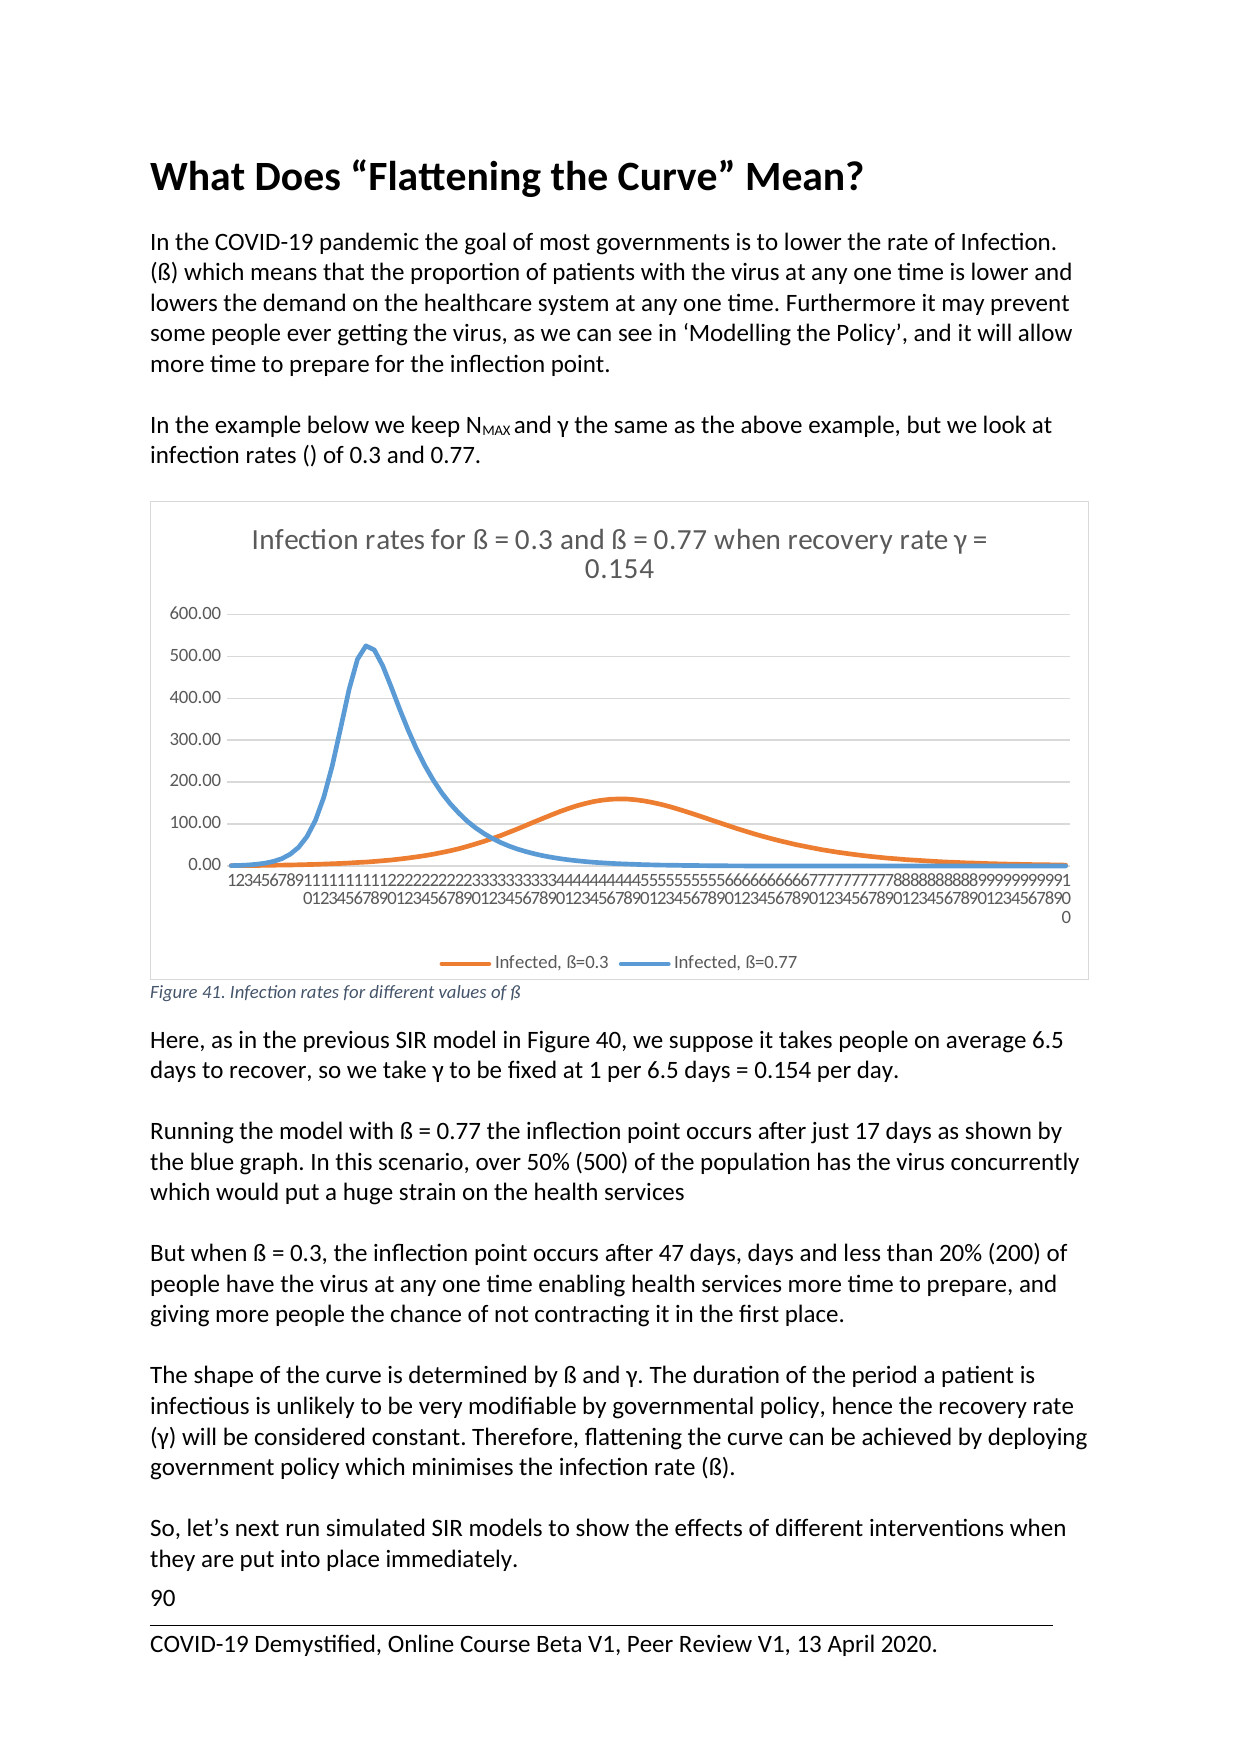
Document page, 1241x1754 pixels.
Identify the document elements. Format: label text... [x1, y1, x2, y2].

text The shape of the curve is determined by ß and γ. The duration of the period a patient is infectious is unlikely to be very modifiable by governmental policy, hence the recovery rate (γ) will be considered constant. Therefore, flattening the curve can be achieved by deploying government policy which minimises the infection rate (ß). [150, 1359, 1090, 1482]
text In the example below we keep NMAX and γ the same as the above example, but we look at infection rates () of 0.3 and 0.77. [150, 409, 1090, 470]
text Running the model with ß = 0.77 the inflection point occurs after just 17 days as shown by the blue graph. In this scenario, over 50% (500) of the population has the virus concurrently which would put a huge strain on the health services [150, 1115, 1090, 1207]
text So, let’s next run simulated SIR models to show the effects of different interventions when they are put into place immediately. [150, 1512, 1090, 1573]
subtitle What Does “Flattening the Curve” Mean? [150, 150, 1090, 201]
text Here, as in the previous SIR model in Figure 40, we suppose it takes people on average 6.5 days to recover, so we take γ to be fixed at 1 per 6.5 days = 0.154 per day. [150, 1024, 1090, 1085]
text But when ß = 0.3, the inflection point occurs after 47 days, days and less than 20% (200) of people have the virus at any one time enabling health services more time to prepare, and giving more people the chance of not contracting it in the first place. [150, 1237, 1090, 1329]
text In the COVID-19 pandemic the goal of most governments is to lower the rate of Infection. (ß) which means that the proportion of patients with the virus at any one time is lower and lowers the demand on the healthcare system at any one time. Furthermore it may prevent some people ever getting the virus, as we can see in ‘Modelling the Policy’, and it will allow more time to prepare for the inflection point. [150, 226, 1090, 378]
